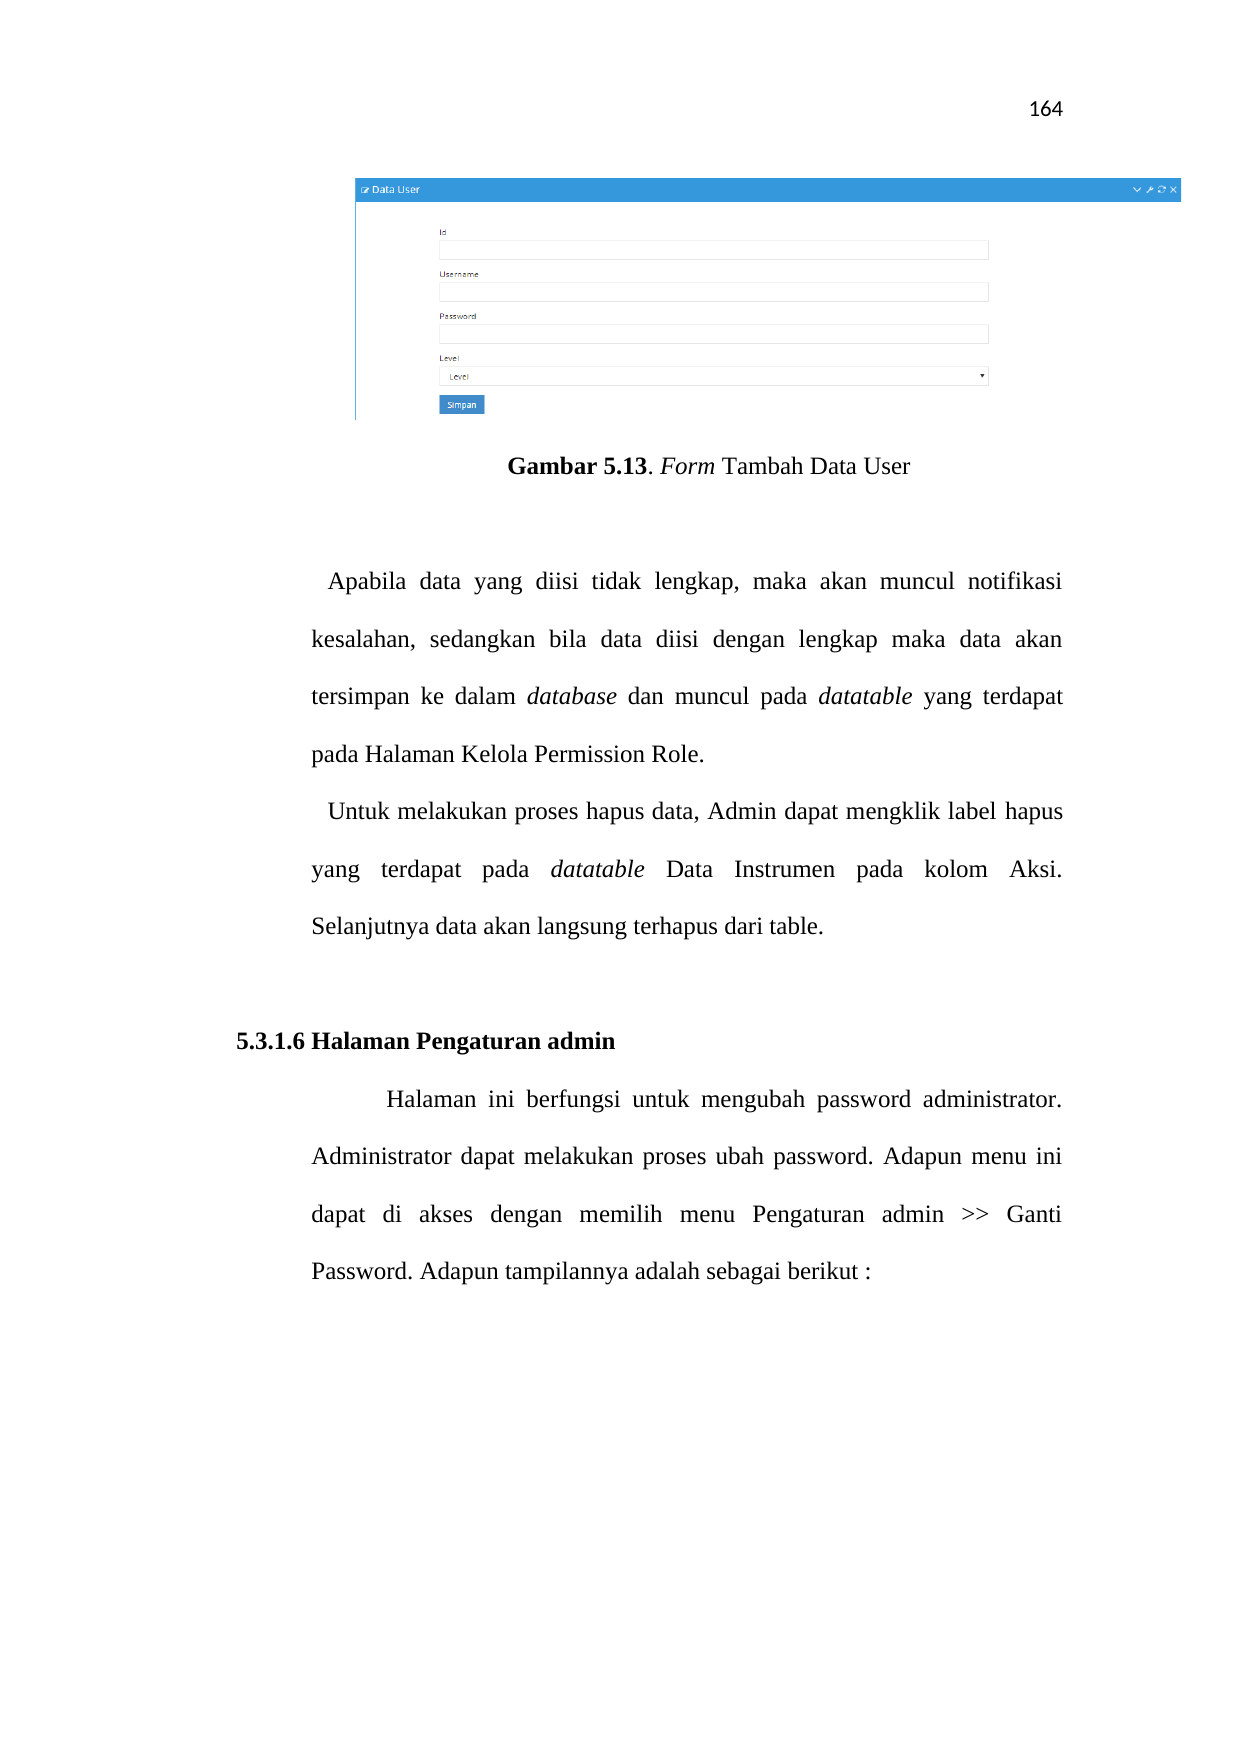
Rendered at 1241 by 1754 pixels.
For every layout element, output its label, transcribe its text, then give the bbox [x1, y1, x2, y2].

text Untuk melakukan proses hapus data, Admin dapat mengklik label hapus yang terdapat pada datatable Data Instrumen pada kolom Aksi. Selanjutnya data akan langsung terhapus dari table. [311, 796, 1063, 940]
list Gambar 5.13. Form Tambah Data User [354, 451, 1063, 480]
picture [354, 177, 1182, 424]
list Halaman ini berfungsi untuk mengubah password administrator. Administrator dapat melakukan proses ubah password. Adapun menu ini dapat di akses dengan memilih menu Pengaturan admin >> Ganti Password. Adapun tampilannya adalah sebagai berikut : [311, 1084, 1063, 1285]
text 5.3.1.6 Halaman Pengaturan admin [236, 1026, 1063, 1055]
text Apabila data yang diisi tidak lengkap, maka akan muncul notifikasi kesalahan, sedangkan bila data diisi dengan lengkap maka data akan tersimpan ke dalam database dan muncul pada datatable yang terdapat pada Halaman Kelola Permission Role. [311, 566, 1063, 767]
